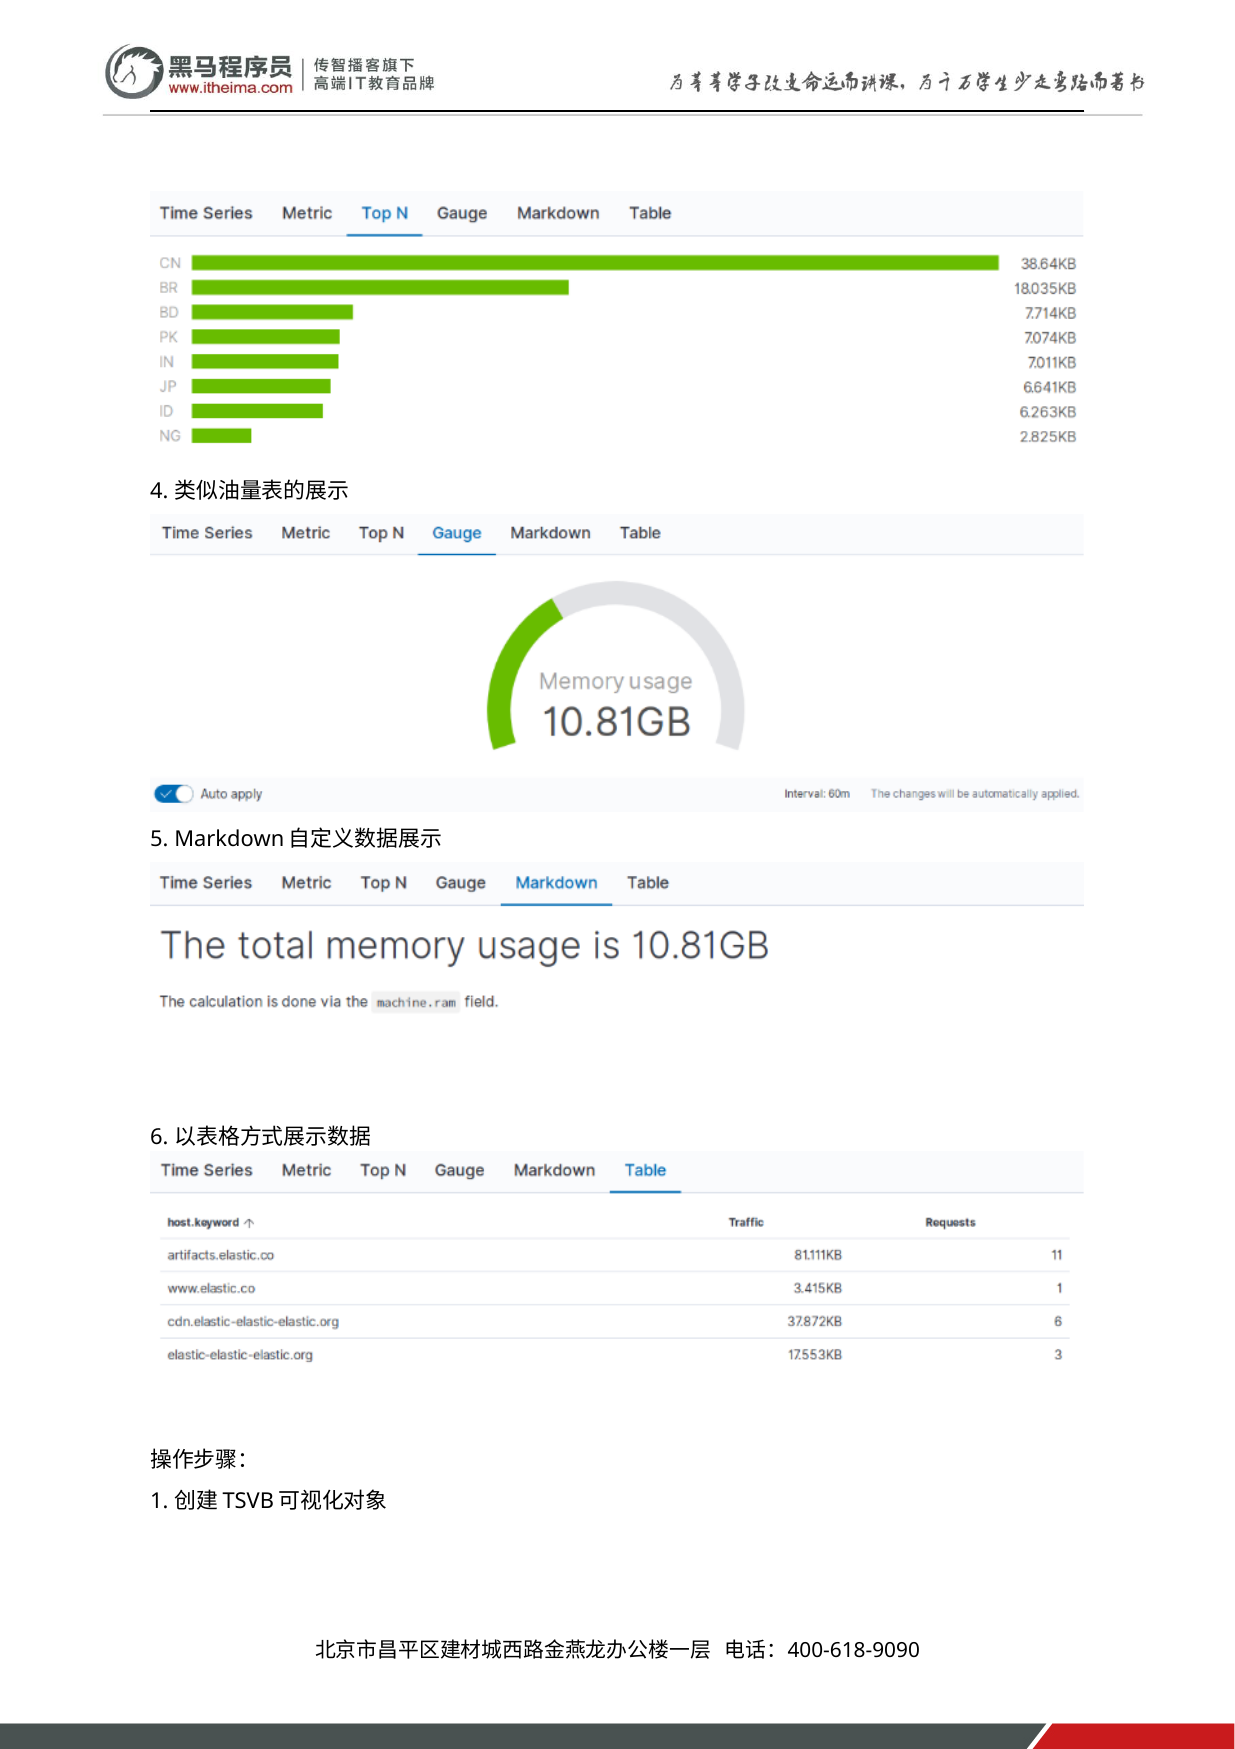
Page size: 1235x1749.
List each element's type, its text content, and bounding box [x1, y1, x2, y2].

picture [150, 862, 1084, 1110]
picture [0, 0, 1235, 123]
text 操作步骤： [150, 1442, 1084, 1473]
list Markdown自定义数据展示 [150, 821, 1084, 853]
picture [0, 1664, 1235, 1749]
picture [150, 191, 1084, 464]
list 以表格方式展示数据 [150, 1119, 1084, 1151]
list 创建TSVB可视化对象 [150, 1483, 1084, 1515]
picture [150, 1151, 1084, 1393]
picture [150, 514, 1084, 812]
list 类似油量表的展示 [150, 473, 1084, 505]
